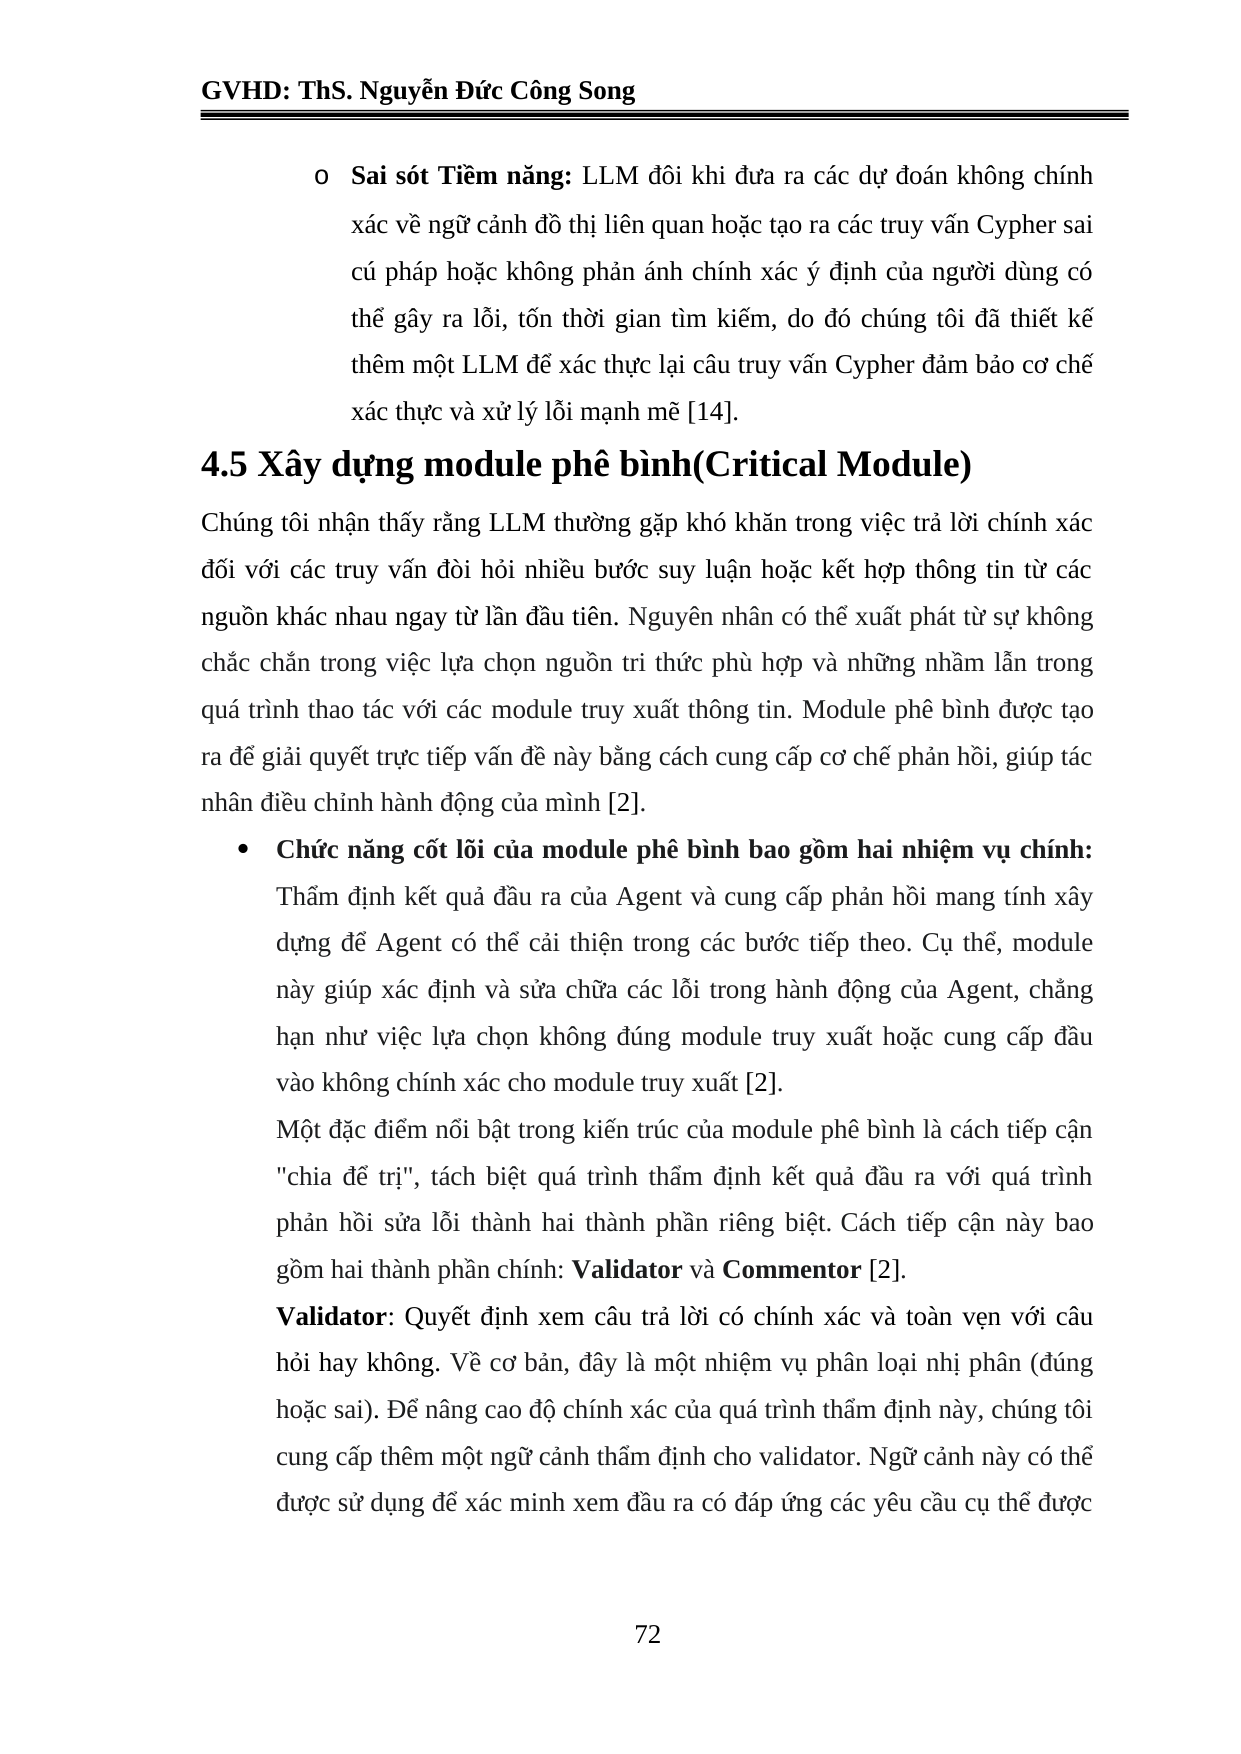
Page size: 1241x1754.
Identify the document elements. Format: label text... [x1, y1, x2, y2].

list Một đặc điểm nổi bật trong kiến trúc của module phê bình là cách tiếp cận "chia để trị", tách biệt quá trình thẩm định kết quả đầu ra với quá trình phản hồi sửa lỗi thành hai thành phần riêng biệt. Cách tiếp cận này bao gồm hai thành phần chính: Validator và Commentor . [276, 1113, 1094, 1284]
text Chúng tôi nhận thấy rằng LLM thường gặp khó khăn trong việc trả lời chính xác đối với các truy vấn đòi hỏi nhiều bước suy luận hoặc kết hợp thông tin từ các nguồn khác nhau ngay từ lần đầu tiên. Nguyên nhân có thể xuất phát từ sự không chắc chắn trong việc lựa chọn nguồn tri thức phù hợp và những nhầm lẫn trong quá trình thao tác với các module truy xuất thông tin. Module phê bình được tạo ra để giải quyết trực tiếp vấn đề này bằng cách cung cấp cơ chế phản hồi, giúp tác nhân điều chỉnh hành động của mình . [201, 506, 1094, 818]
subtitle Xây dựng module phê bình(Critical Module) [201, 442, 1094, 485]
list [276, 1300, 1094, 1518]
list Sai sót Tiềm năng: LLM đôi khi đưa ra các dự đoán không chính xác về ngữ cảnh đồ thị liên quan hoặc tạo ra các truy vấn Cypher sai cú pháp hoặc không phản ánh chính xác ý định của người dùng có thể gây ra lỗi, tốn thời gian tìm kiếm, do đó chúng tôi đã thiết kế thêm một LLM để xác thực lại câu truy vấn Cypher đảm bảo cơ chế xác thực và xử lý lỗi mạnh mẽ . [313, 159, 1094, 426]
list Chức năng cốt lõi của module phê bình bao gồm hai nhiệm vụ chính: Thẩm định kết quả đầu ra của Agent và cung cấp phản hồi mang tính xây dựng để Agent có thể cải thiện trong các bước tiếp theo. Cụ thể, module này giúp xác định và sửa chữa các lỗi trong hành động của Agent, chẳng hạn như việc lựa chọn không đúng module truy xuất hoặc cung cấp đầu vào không chính xác cho module truy xuất . [238, 833, 1094, 1098]
